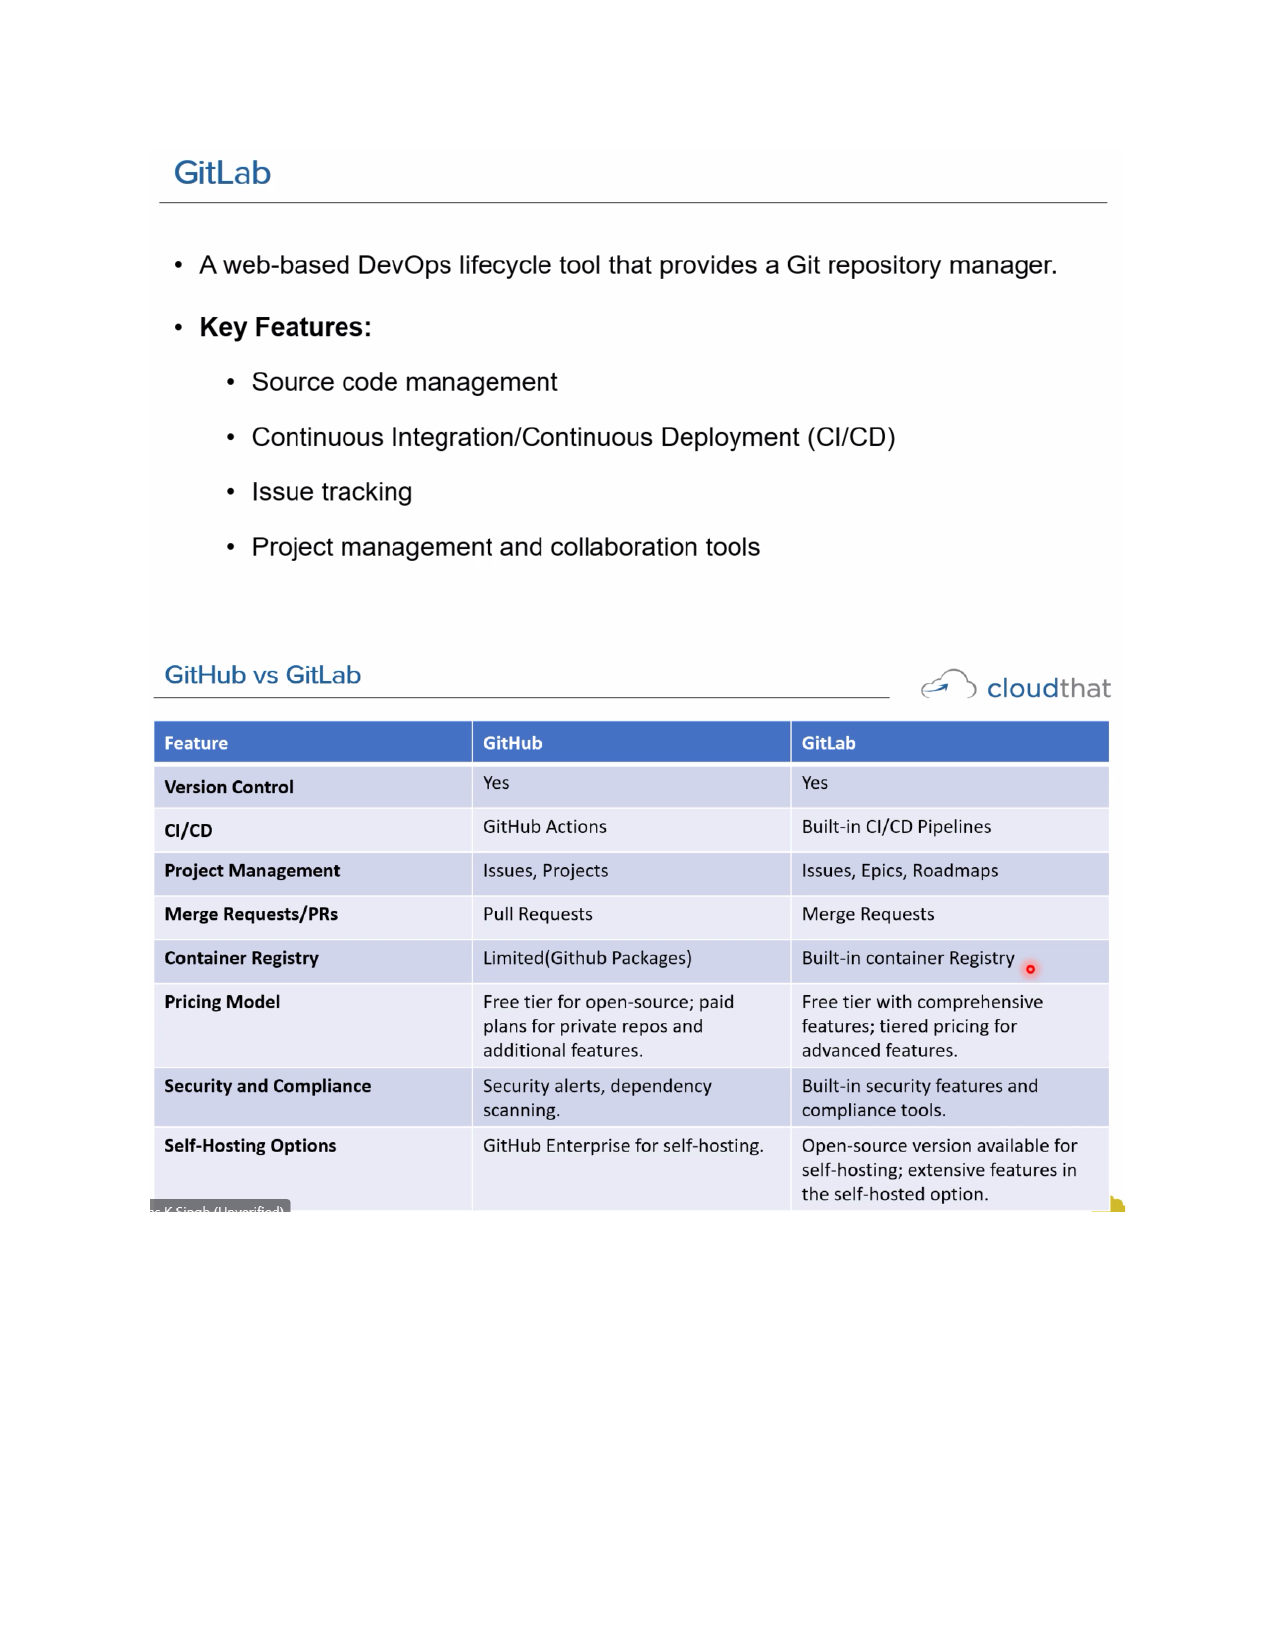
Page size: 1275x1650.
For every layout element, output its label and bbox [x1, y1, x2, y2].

picture [150, 150, 1125, 651]
picture [150, 652, 1125, 1212]
